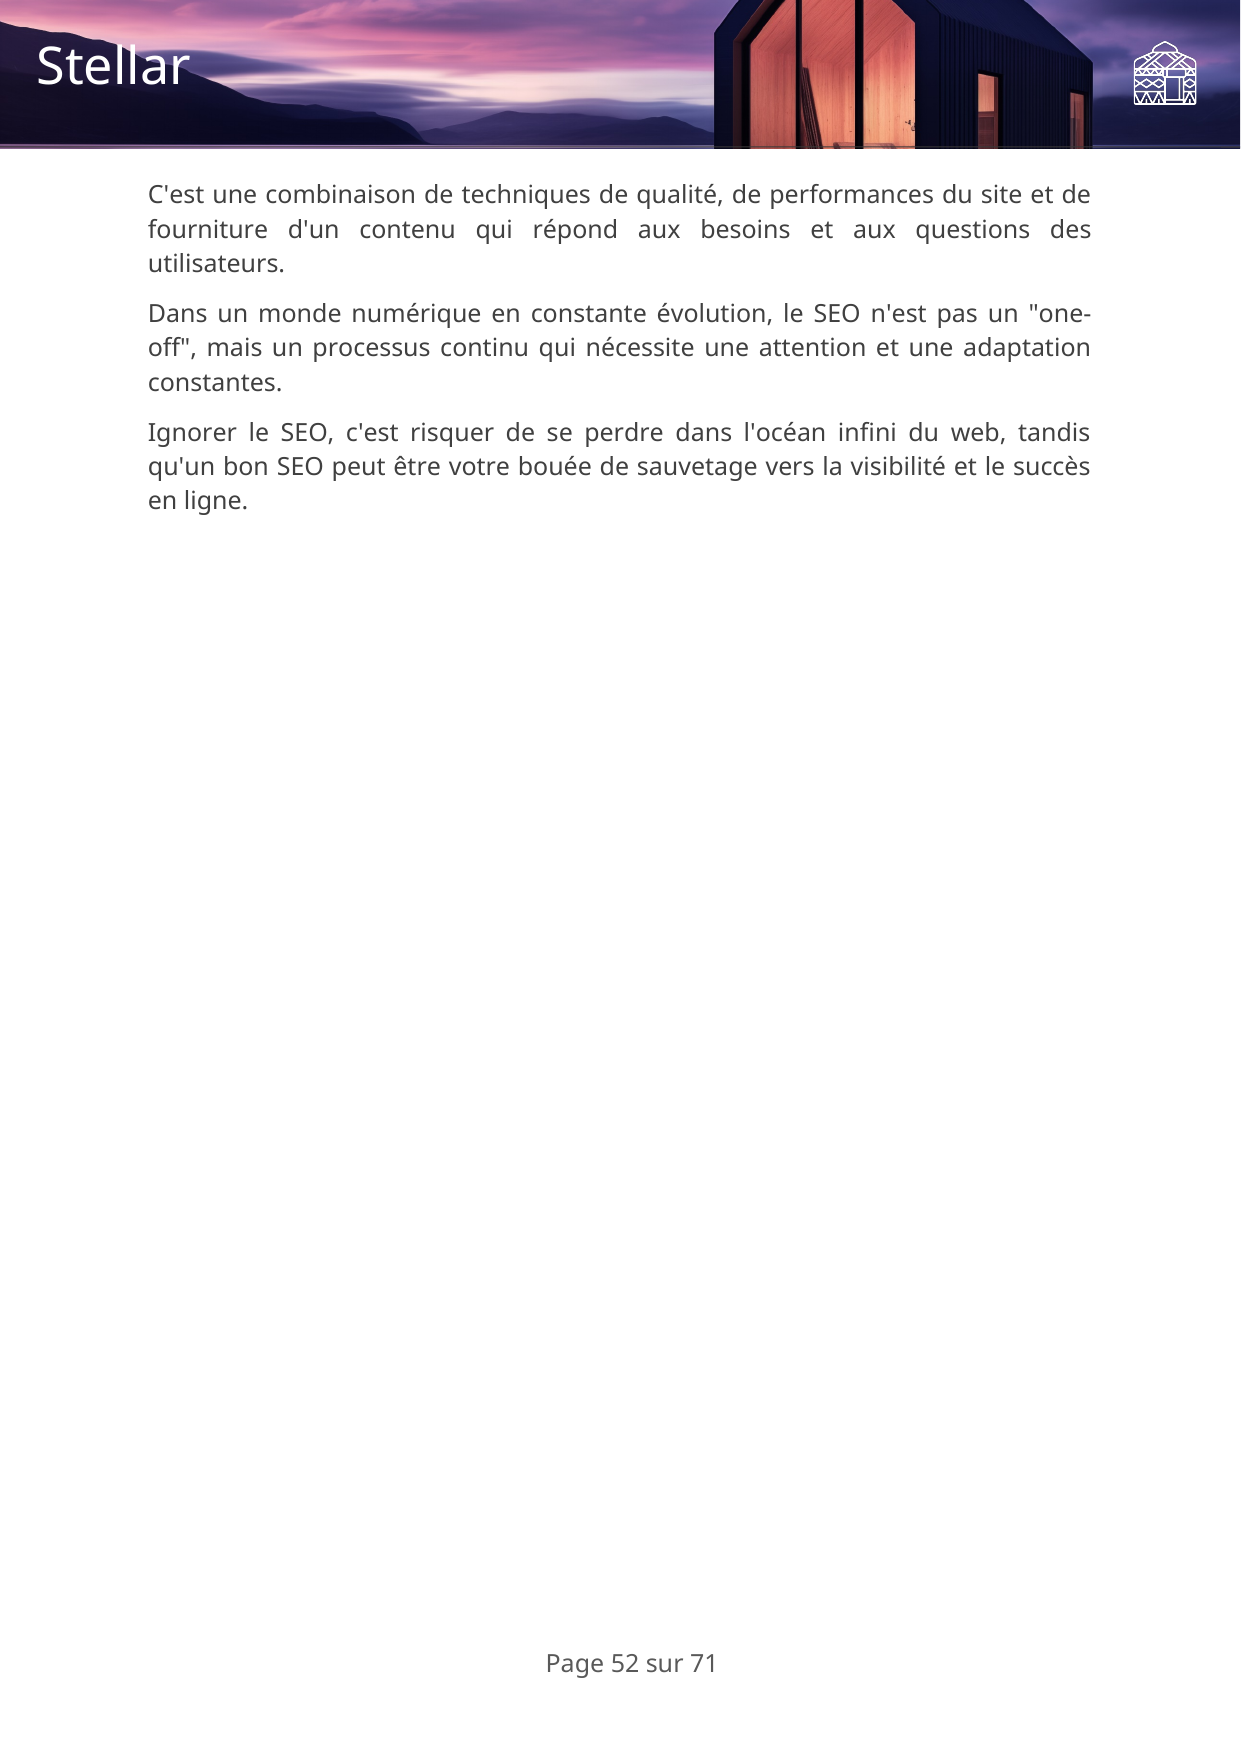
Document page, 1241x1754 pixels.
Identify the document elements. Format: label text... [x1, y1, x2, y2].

text Dans un monde numérique en constante évolution, le SEO n'est pas un "one-off", mais un processus continu qui nécessite une attention et une adaptation constantes. [148, 296, 1092, 398]
text Ignorer le SEO, c'est risquer de se perdre dans l'océan infini du web, tandis qu'un bon SEO peut être votre bouée de sauvetage vers la visibilité et le succès en ligne. [148, 415, 1092, 517]
picture [0, 0, 1241, 146]
text C'est une combinaison de techniques de qualité, de performances du site et de fourniture d'un contenu qui répond aux besoins et aux questions des utilisateurs. [148, 177, 1092, 279]
